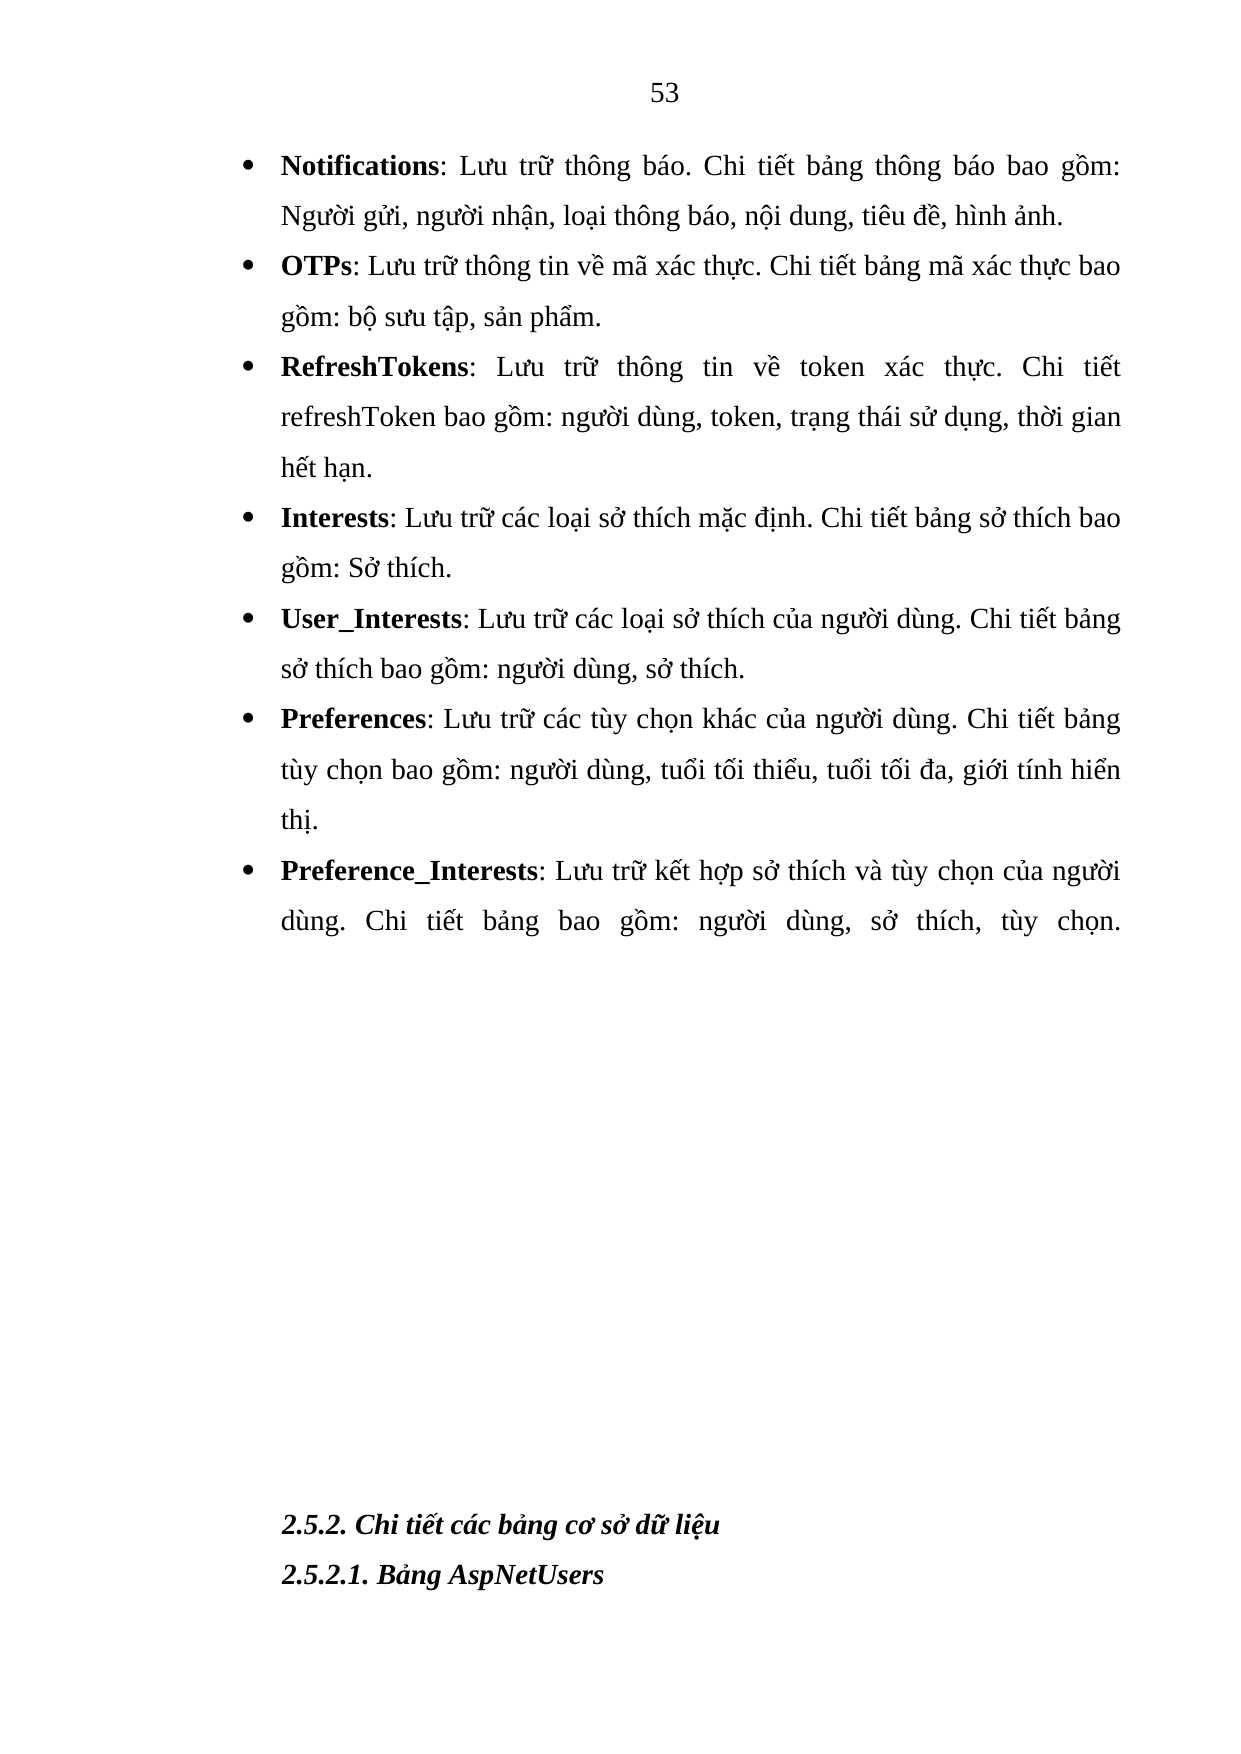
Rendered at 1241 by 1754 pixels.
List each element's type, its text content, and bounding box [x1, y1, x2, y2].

list RefreshTokens: Lưu trữ thông tin về token xác thực. Chi tiết refreshToken bao gồm: người dùng, token, trạng thái sử dụng, thời gian hết hạn. [243, 349, 1122, 483]
text Chi tiết các bảng cơ sở dữ liệu [282, 1507, 1122, 1540]
list Interests: Lưu trữ các loại sở thích mặc định. Chi tiết bảng sở thích bao gồm: Sở thích. [243, 500, 1122, 584]
list OTPs: Lưu trữ thông tin về mã xác thực. Chi tiết bảng mã xác thực bao gồm: bộ sưu tập, sản phẩm. [243, 248, 1122, 332]
text Bảng AspNetUsers [282, 1557, 1122, 1591]
list User_Interests: Lưu trữ các loại sở thích của người dùng. Chi tiết bảng sở thích bao gồm: người dùng, sở thích. [243, 601, 1122, 685]
list Preferences: Lưu trữ các tùy chọn khác của người dùng. Chi tiết bảng tùy chọn bao gồm: người dùng, tuổi tối thiểu, tuổi tối đa, giới tính hiển thị. [243, 702, 1122, 836]
list Notifications: Lưu trữ thông báo. Chi tiết bảng thông báo bao gồm: Người gửi, người nhận, loại thông báo, nội dung, tiêu đề, hình ảnh. [243, 148, 1122, 232]
list Preference_Interests: Lưu trữ kết hợp sở thích và tùy chọn của người dùng. Chi tiết bảng bao gồm: người dùng, sở thích, tùy chọn. [243, 853, 1122, 1490]
